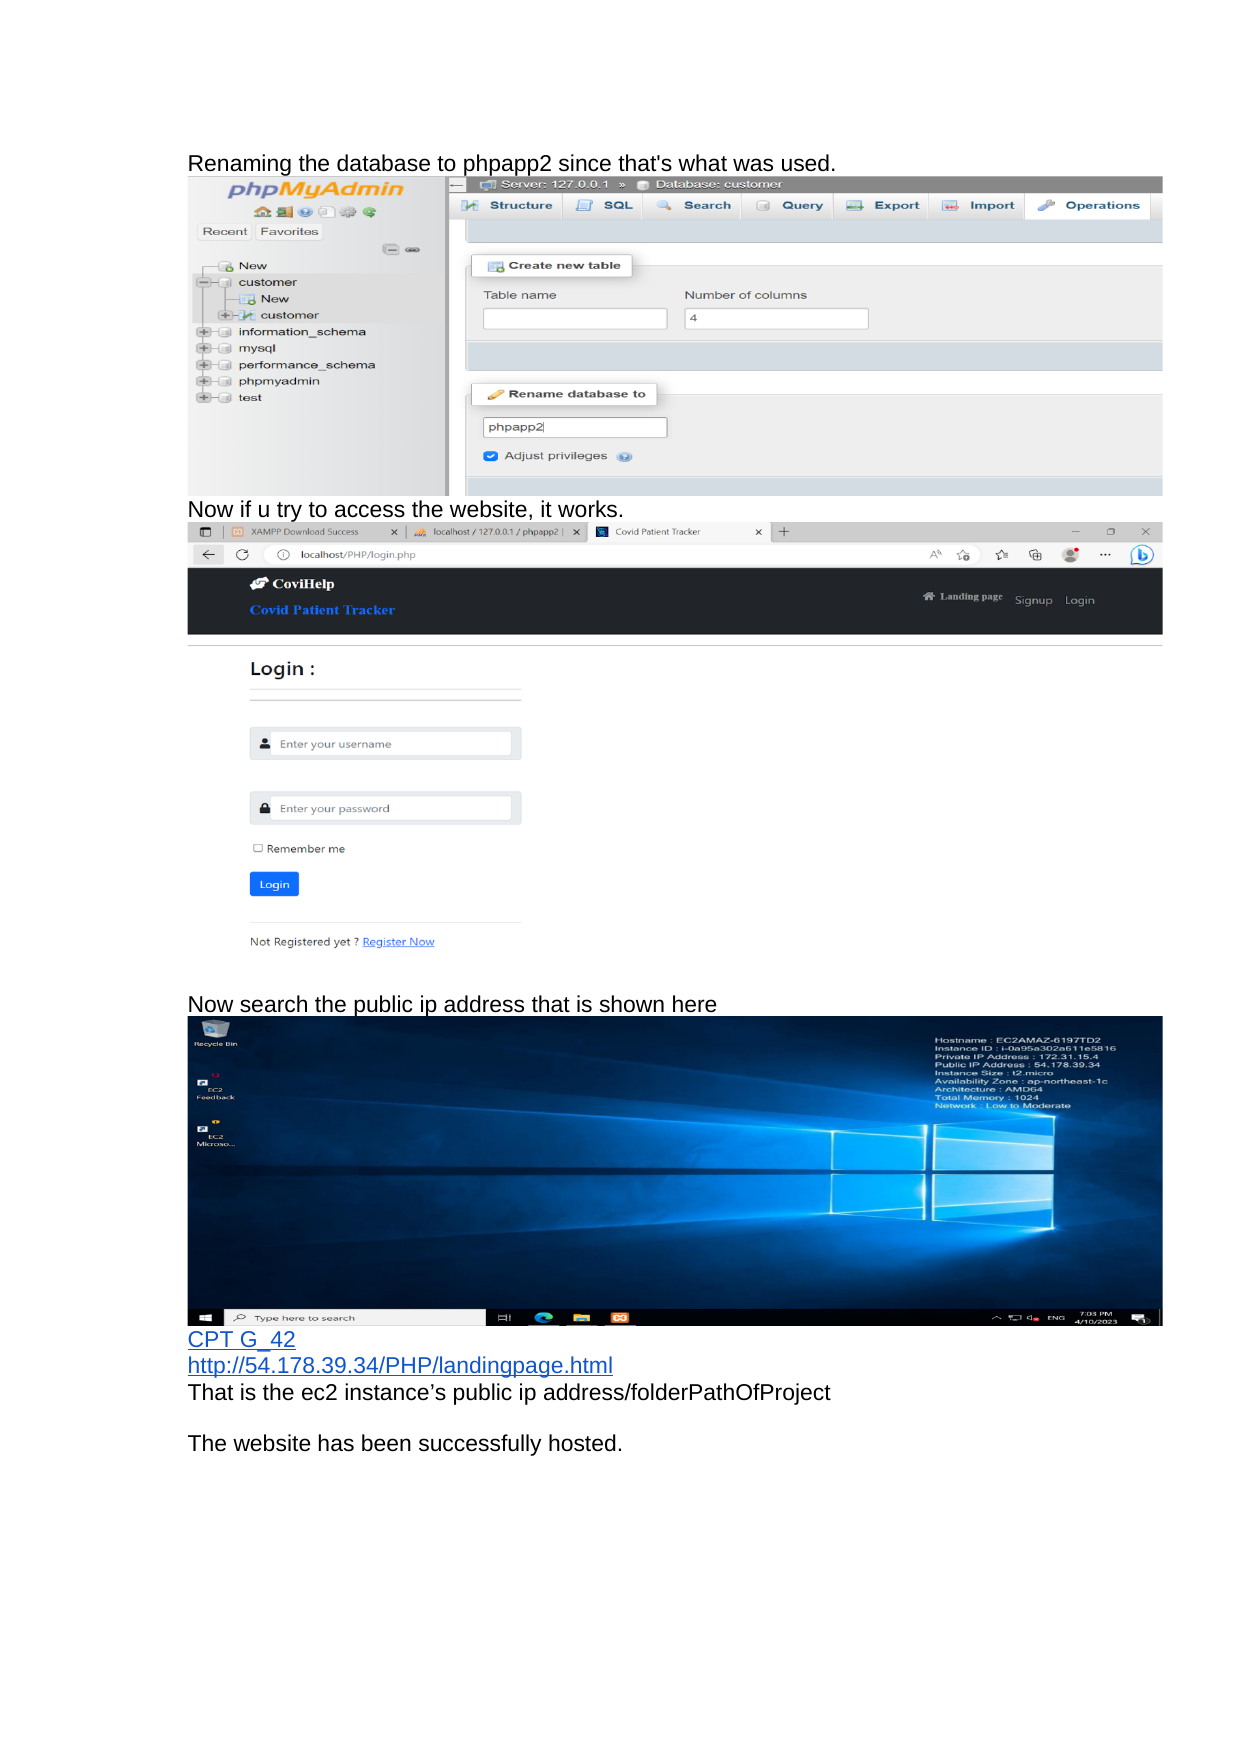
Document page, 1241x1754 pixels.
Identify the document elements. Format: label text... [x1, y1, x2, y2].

picture [187, 1016, 1163, 1326]
text Now if u try to access the website, it works. [187, 496, 1053, 522]
text http://54.178.39.34/PHP/landingpage.html [187, 1352, 1053, 1378]
text Renaming the database to phpapp2 since that's what was used. [187, 150, 1053, 176]
text The website has been successfully hosted. [187, 1430, 1053, 1457]
text CPT G_42 [187, 1326, 1053, 1352]
text That is the ec2 instance’s public ip address/folderPathOfProject [187, 1378, 1053, 1405]
picture [187, 176, 1163, 496]
text Now search the public ip address that is shown here [187, 991, 1053, 1016]
picture [187, 522, 1163, 966]
